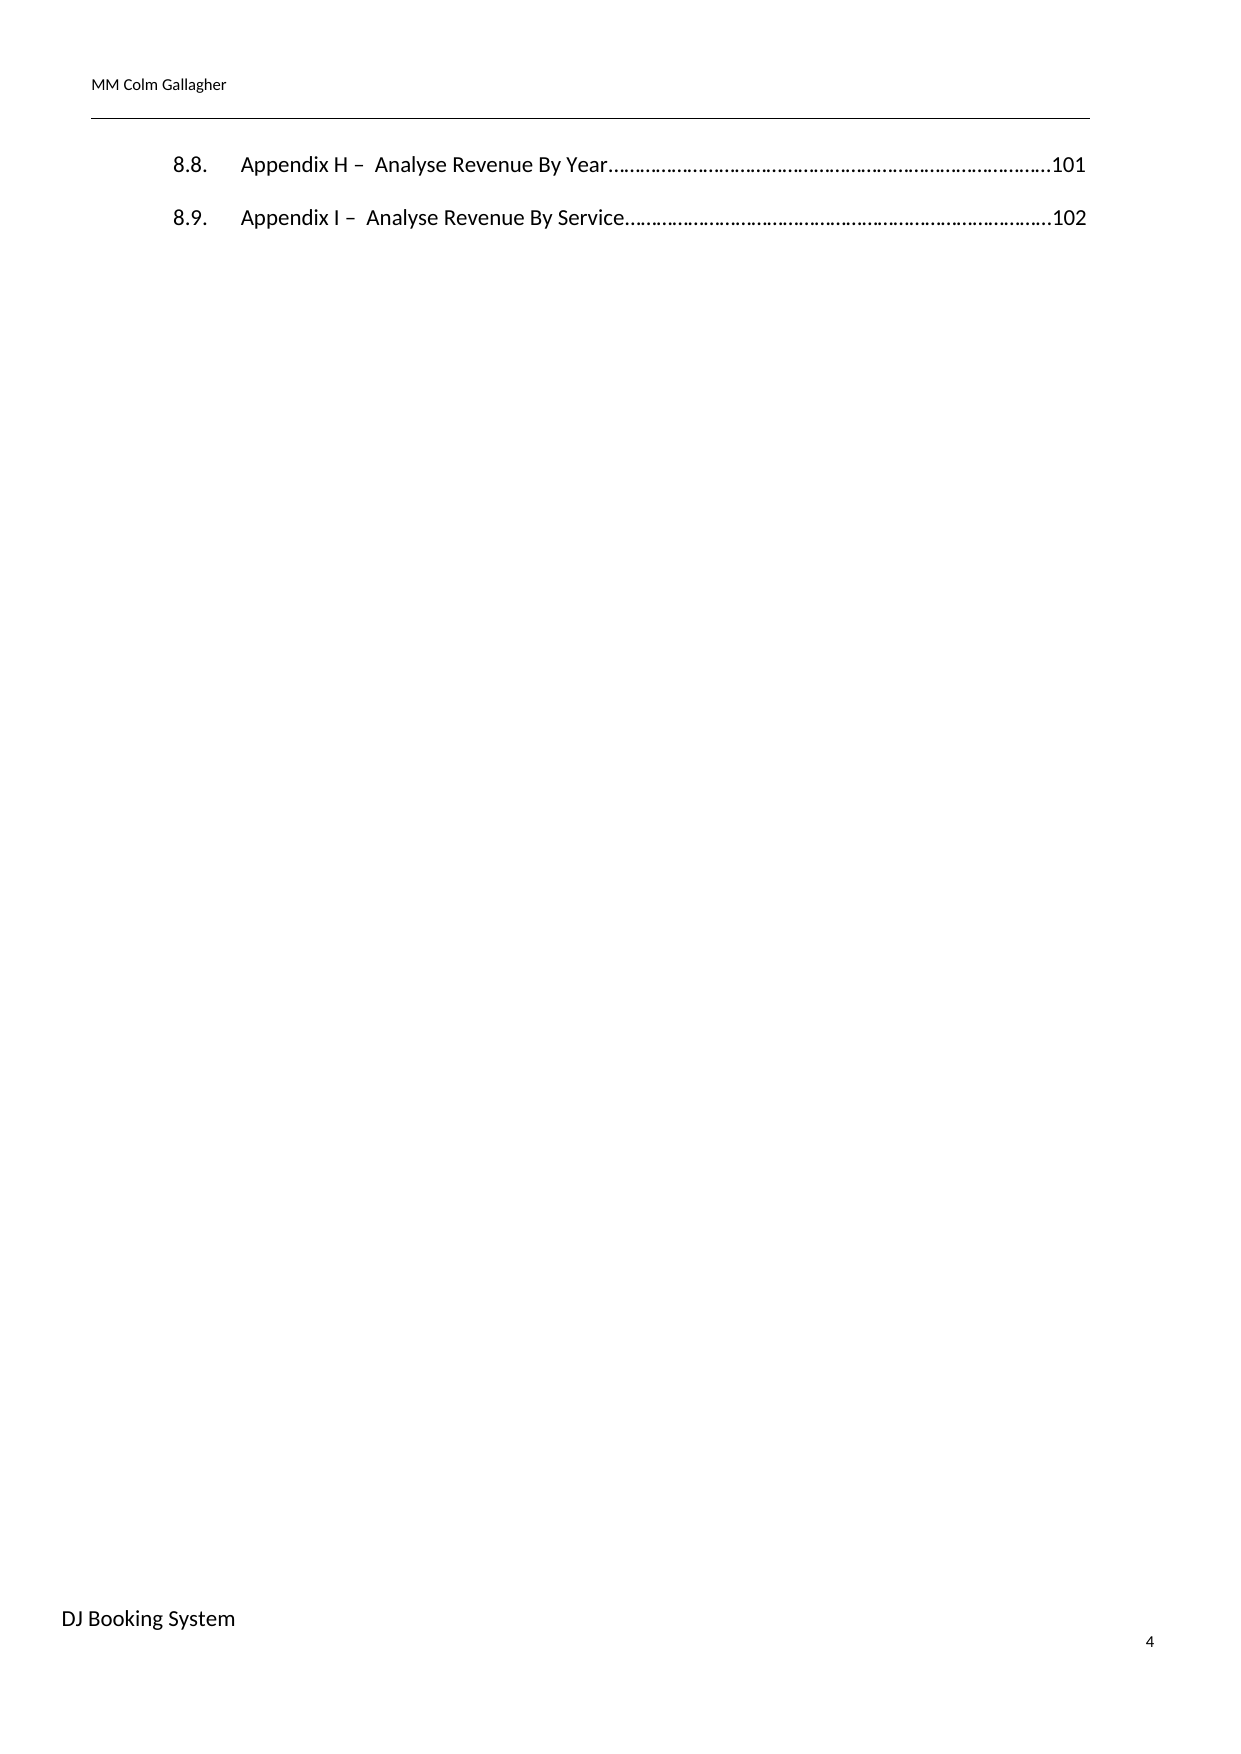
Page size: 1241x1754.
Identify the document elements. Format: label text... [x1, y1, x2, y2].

text 8.9. Appendix I – Analyse Revenue By Service………………………………………………………………………102 [150, 203, 1090, 231]
text 8.8. Appendix H – Analyse Revenue By Year…………………………………………………………………………101 [150, 150, 1090, 178]
